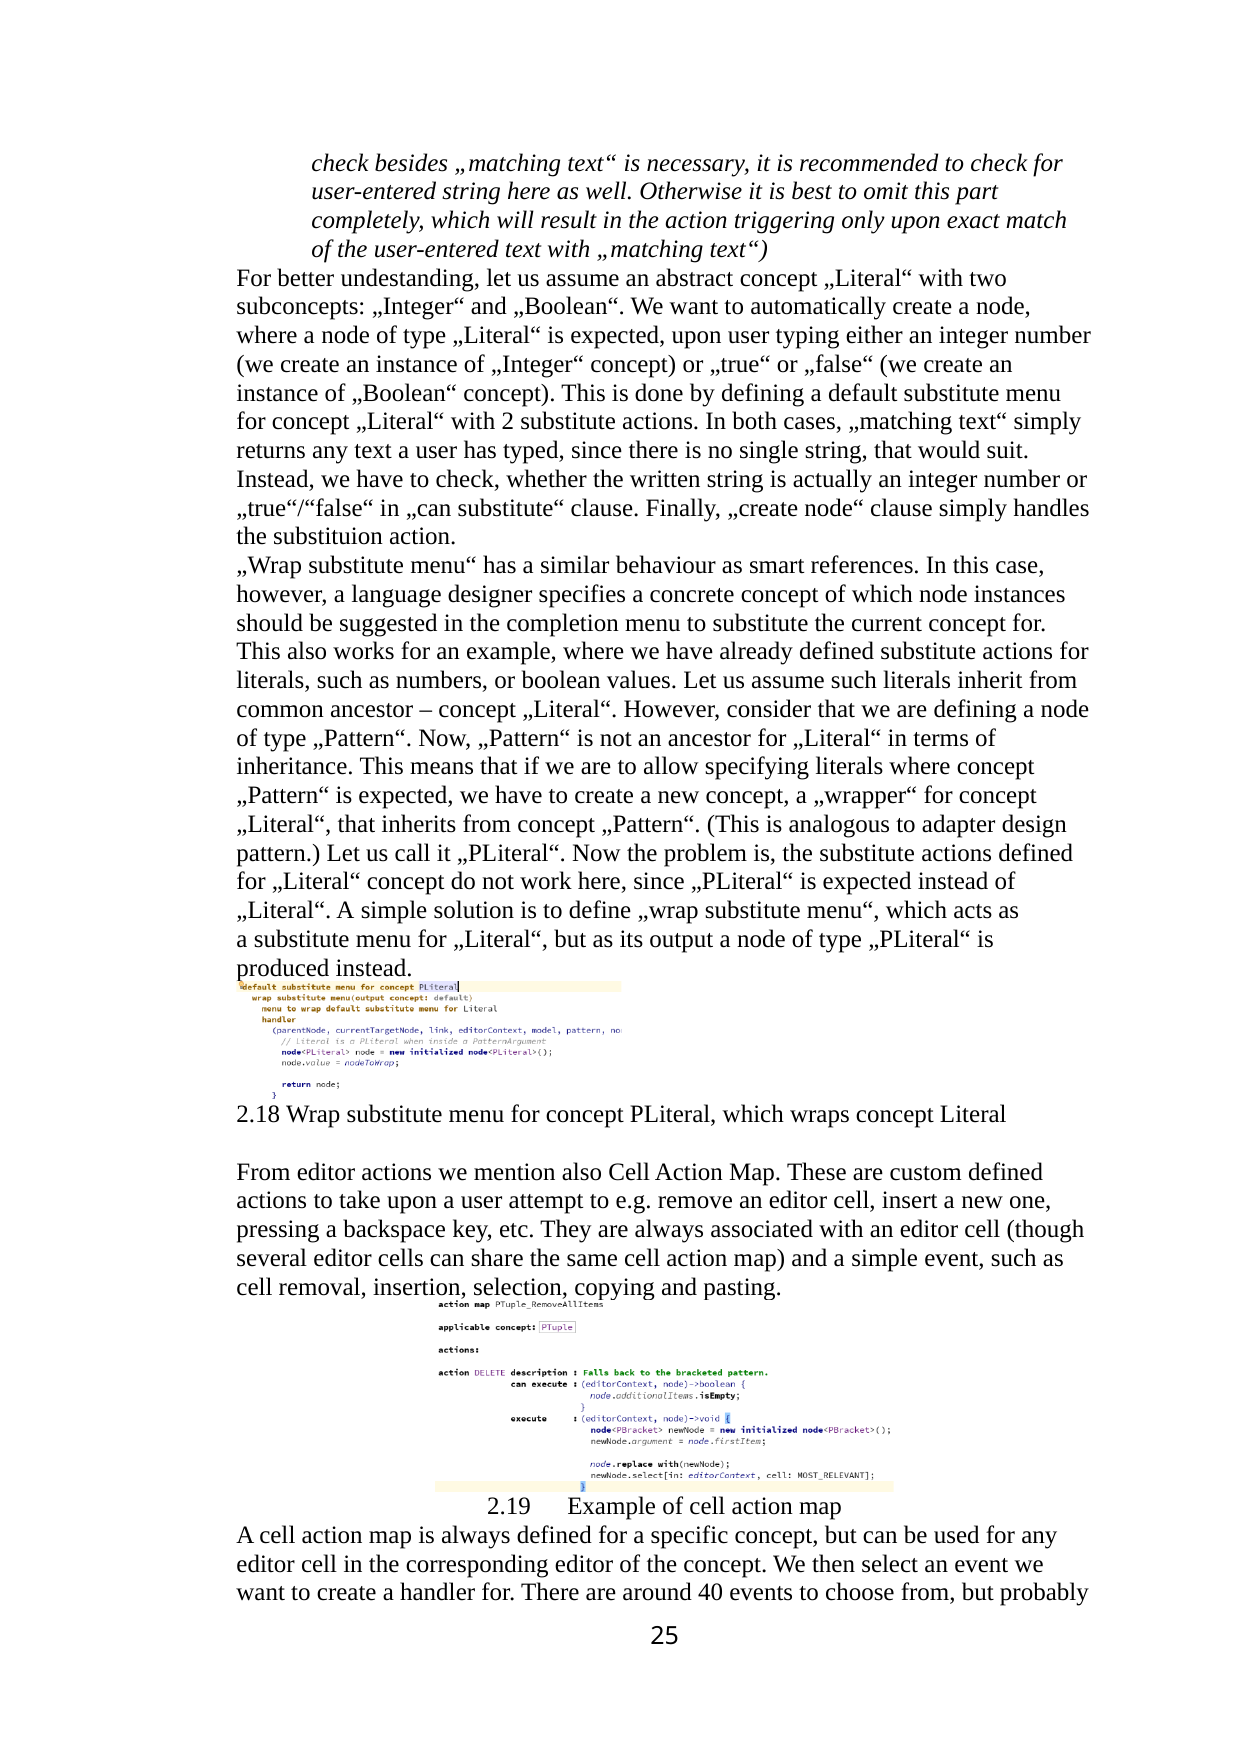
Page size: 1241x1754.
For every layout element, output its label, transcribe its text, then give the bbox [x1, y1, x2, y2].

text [236, 1520, 1092, 1606]
text „Wrap substitute menu“ has a similar behaviour as smart references. In this case, however, a language designer specifies a concrete concept of which node instances should be suggested in the completion menu to substitute the current concept for. This also works for an example, where we have already defined substitute actions for literals, such as numbers, or boolean values. Let us assume such literals inherit from common ancestor – concept „Literal“. However, consider that we are defining a node of type „Pattern“. Now, „Pattern“ is not an ancestor for „Literal“ in terms of inheritance. This means that if we are to allow specifying literals where concept „Pattern“ is expected, we have to create a new concept, a „wrapper“ for concept „Literal“, that inherits from concept „Pattern“. (This is analogous to adapter design pattern.) Let us call it „PLiteral“. Now the problem is, the substitute actions defined for „Literal“ concept do not work here, since „PLiteral“ is expected instead of „Literal“. A simple solution is to define „wrap substitute menu“, which acts as a substitute menu for „Literal“, but as its output a node of type „PLiteral“ is produced instead. [236, 550, 1092, 981]
text For better undestanding, let us assume an abstract concept „Literal“ with two subconcepts: „Integer“ and „Boolean“. We want to automatically create a node, where a node of type „Literal“ is expected, upon user typing either an integer number (we create an instance of „Integer“ concept) or „true“ or „false“ (we create an instance of „Boolean“ concept). This is done by defining a default substitute menu for concept „Literal“ with 2 substitute actions. In both cases, „matching text“ simply returns any text a user has typed, since there is no single string, that would suit. Instead, we have to check, whether the written string is actually an integer number or „true“/“false“ in „can substitute“ clause. Finally, „create node“ clause simply handles the substituion action. [236, 263, 1092, 550]
picture [236, 981, 622, 1099]
list Example of cell action map [236, 1491, 1092, 1520]
picture [435, 1300, 894, 1492]
text From editor actions we mention also Cell Action Map. These are custom defined actions to take upon a user attempt to e.g. remove an editor cell, insert a new one, pressing a backspace key, etc. They are always associated with an editor cell (though several editor cells can share the same cell action map) and a simple event, such as cell removal, insertion, selection, copying and pasting. [236, 1157, 1092, 1300]
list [274, 148, 1092, 263]
text 2.18 Wrap substitute menu for concept PLiteral, which wraps concept Literal [236, 1099, 1092, 1128]
